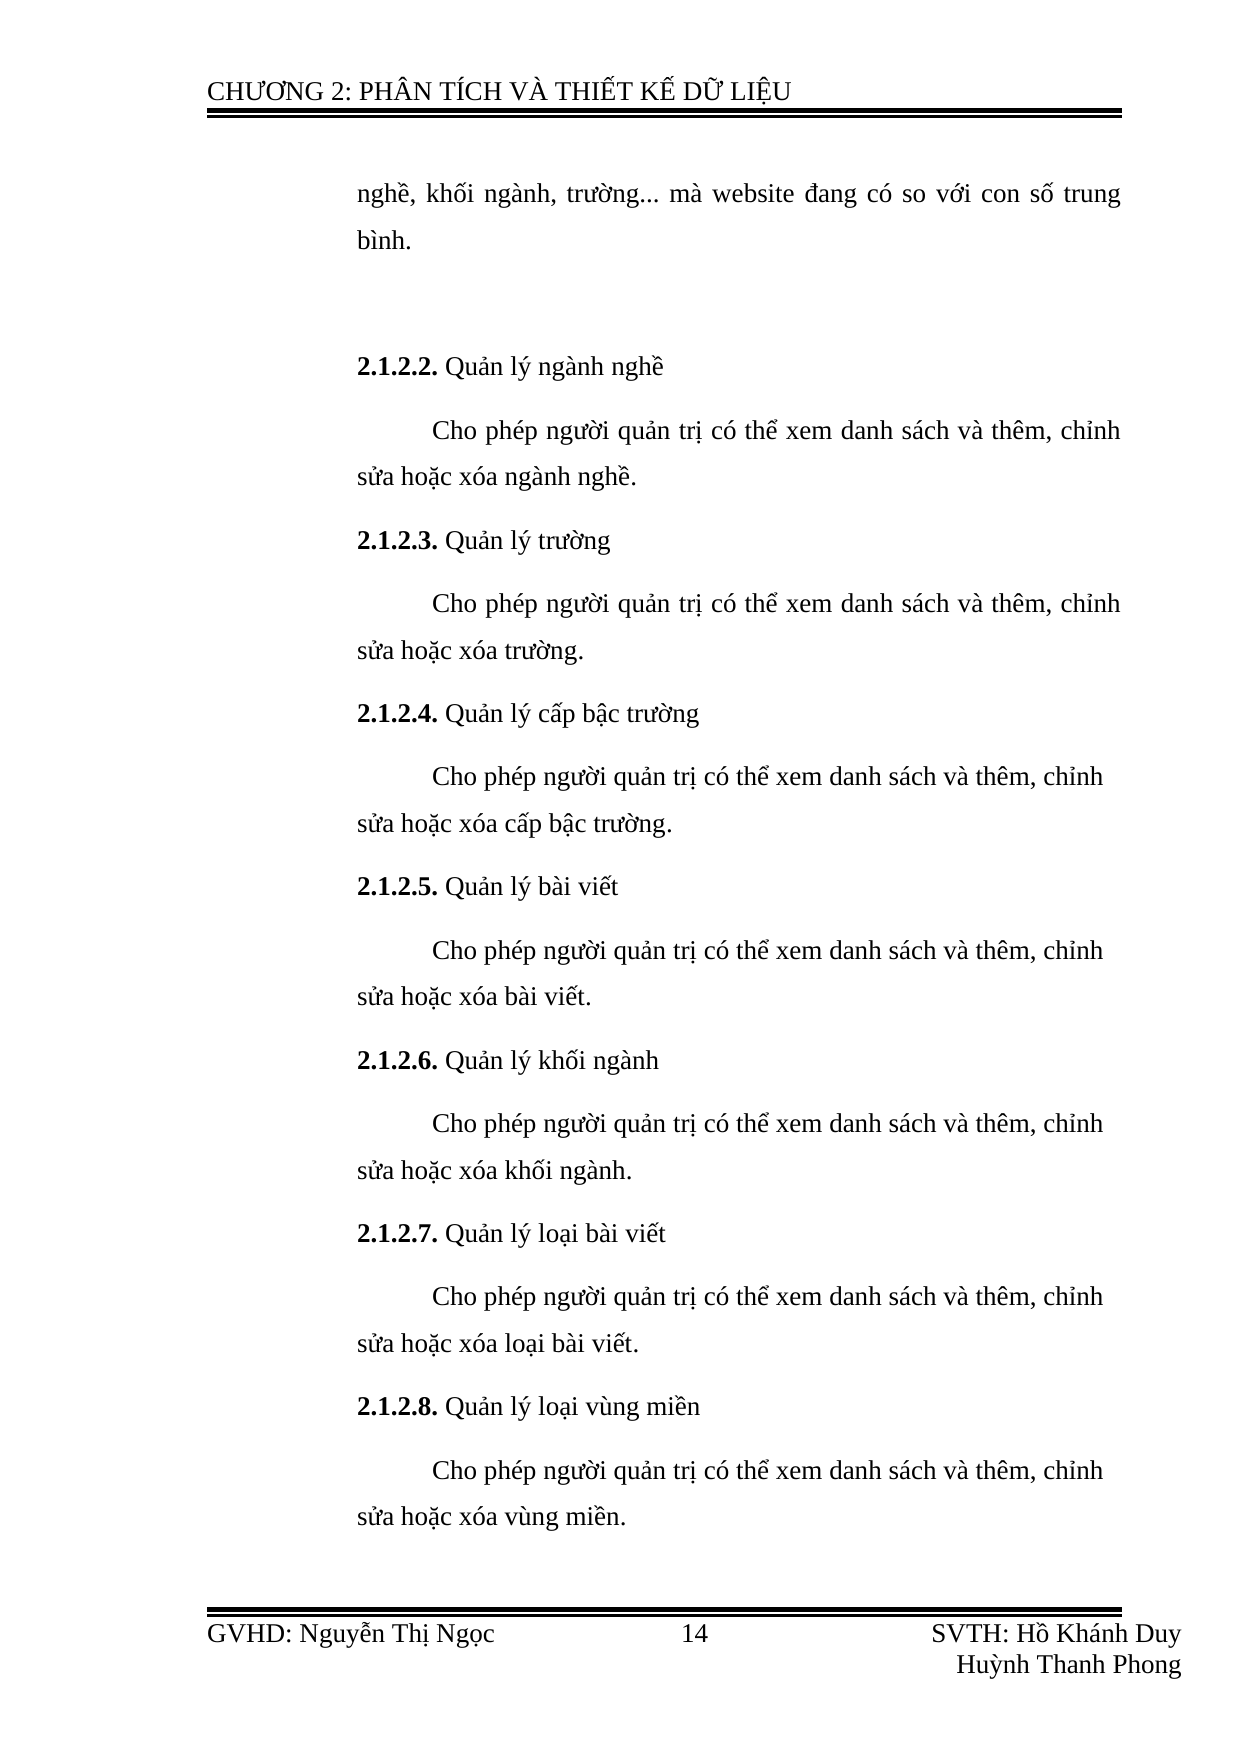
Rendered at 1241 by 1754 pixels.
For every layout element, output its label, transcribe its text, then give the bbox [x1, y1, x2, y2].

text Cho phép người quản trị có thể xem danh sách và thêm, chỉnh sửa hoặc xóa loại bài viết. [357, 1281, 1122, 1358]
text 2.1.2.7. Quản lý loại bài viết [282, 1217, 1122, 1248]
text 2.1.2.8. Quản lý loại vùng miền [282, 1391, 1122, 1422]
text Cho phép người quản trị có thể xem danh sách và thêm, chỉnh sửa hoặc xóa ngành nghề. [357, 414, 1122, 492]
text Cho phép người quản trị có thể xem danh sách và thêm, chỉnh sửa hoặc xóa trường. [357, 587, 1122, 665]
text 2.1.2.6. Quản lý khối ngành [282, 1044, 1122, 1075]
text Cho phép người quản trị có thể xem danh sách và thêm, chỉnh sửa hoặc xóa bài viết. [357, 934, 1122, 1012]
text 2.1.2.3. Quản lý trường [207, 524, 1122, 555]
text Cho phép người quản trị có thể xem danh sách và thêm, chỉnh sửa hoặc xóa khối ngành. [357, 1107, 1122, 1185]
text Cho phép người quản trị có thể xem danh sách và thêm, chỉnh sửa hoặc xóa cấp bậc trường. [357, 761, 1122, 838]
text 2.1.2.2. Quản lý ngành nghề [207, 351, 1122, 382]
text Cho phép người quản trị có thể xem danh sách và thêm, chỉnh sửa hoặc xóa vùng miền. [357, 1454, 1122, 1532]
text 2.1.2.4. Quản lý cấp bậc trường [282, 697, 1122, 728]
text 2.1.2.5. Quản lý bài viết [282, 871, 1122, 902]
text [357, 177, 1122, 255]
